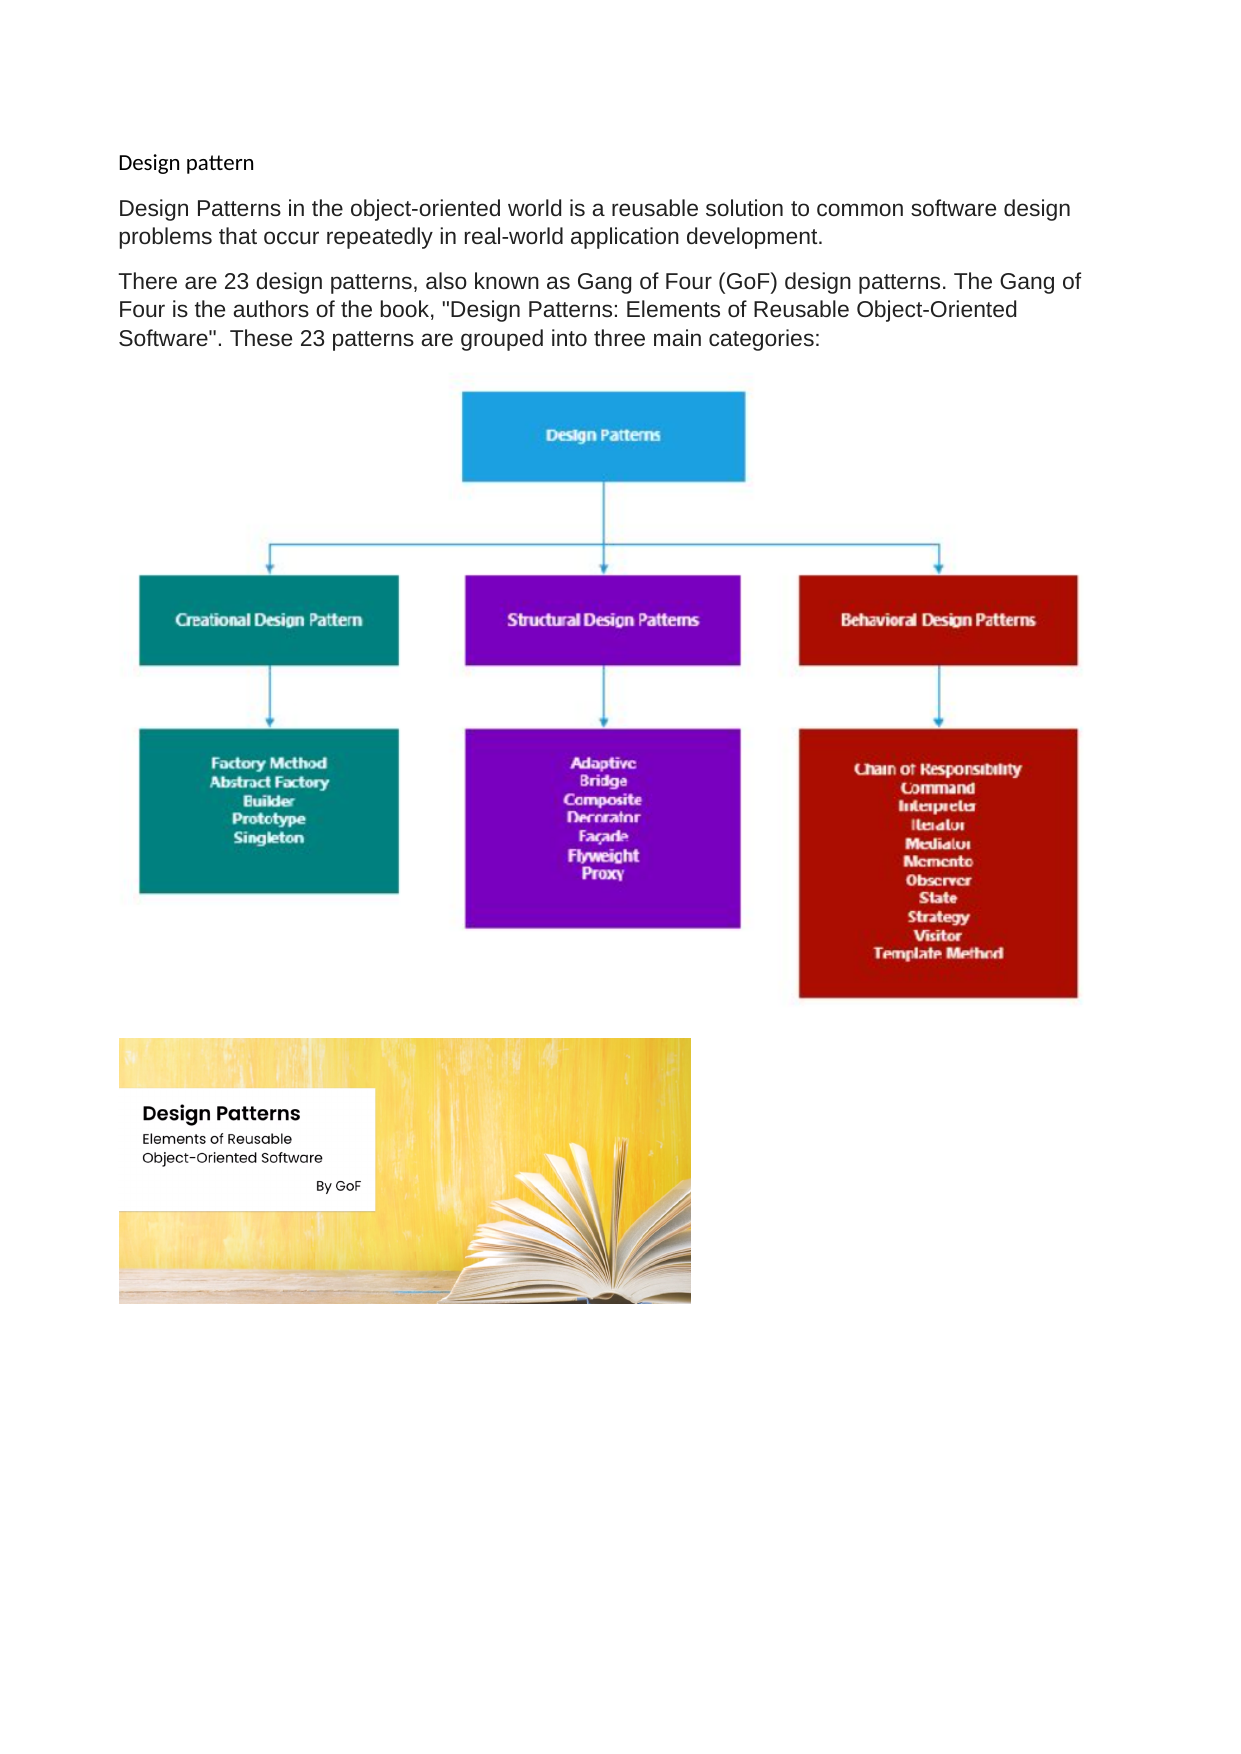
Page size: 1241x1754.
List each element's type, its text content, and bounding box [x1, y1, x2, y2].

picture [118, 370, 1123, 1020]
picture [118, 1038, 691, 1304]
text Design Patterns in the object-oriented world is a reusable solution to common software design problems that occur repeatedly in real-world application development. [118, 194, 1122, 249]
text Design pattern [118, 148, 1122, 176]
text There are 23 design patterns, also known as Gang of Four (GoF) design patterns. The Gang of Four is the authors of the book, "Design Patterns: Elements of Reusable Object-Oriented Software". These 23 patterns are grouped into three main categories: [118, 268, 1122, 351]
